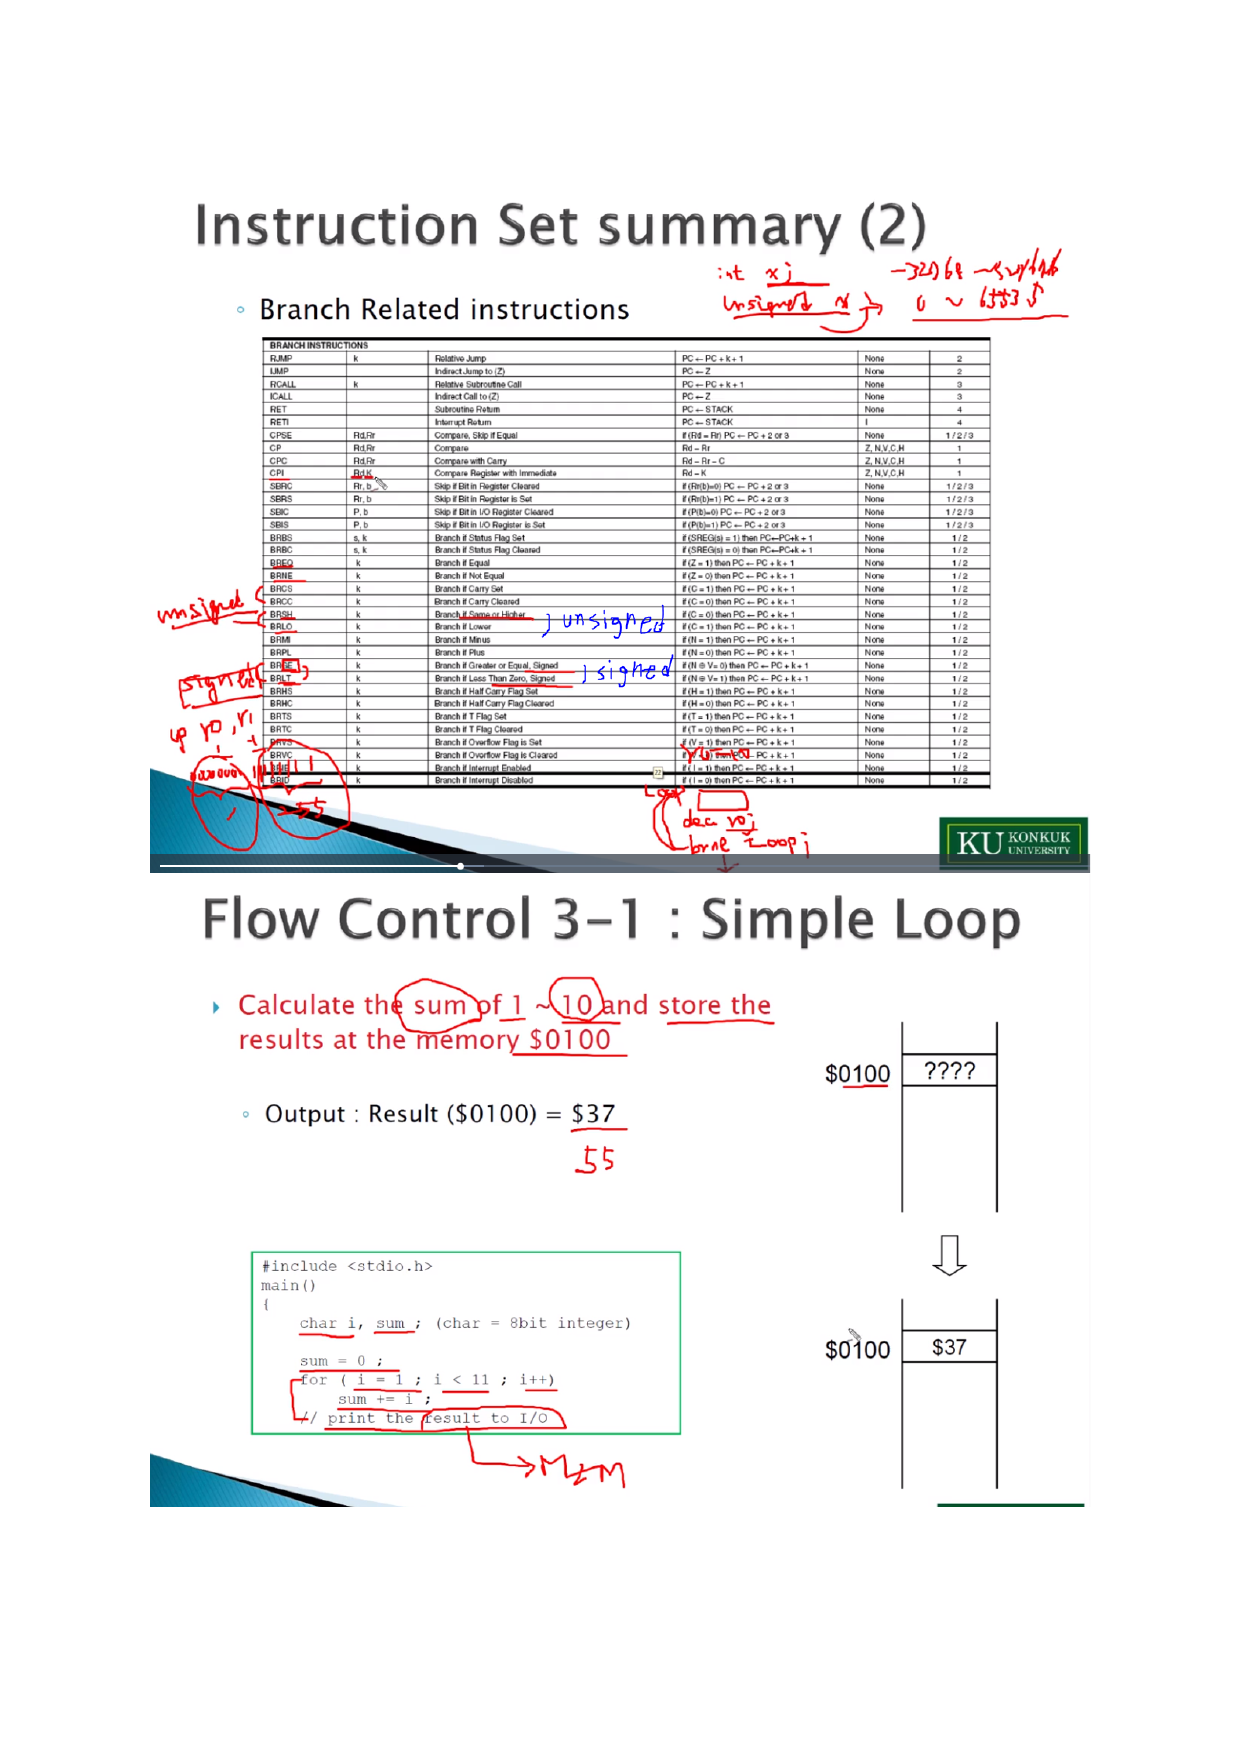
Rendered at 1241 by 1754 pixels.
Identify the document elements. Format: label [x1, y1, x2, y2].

picture [150, 177, 1091, 873]
picture [150, 874, 1091, 1507]
